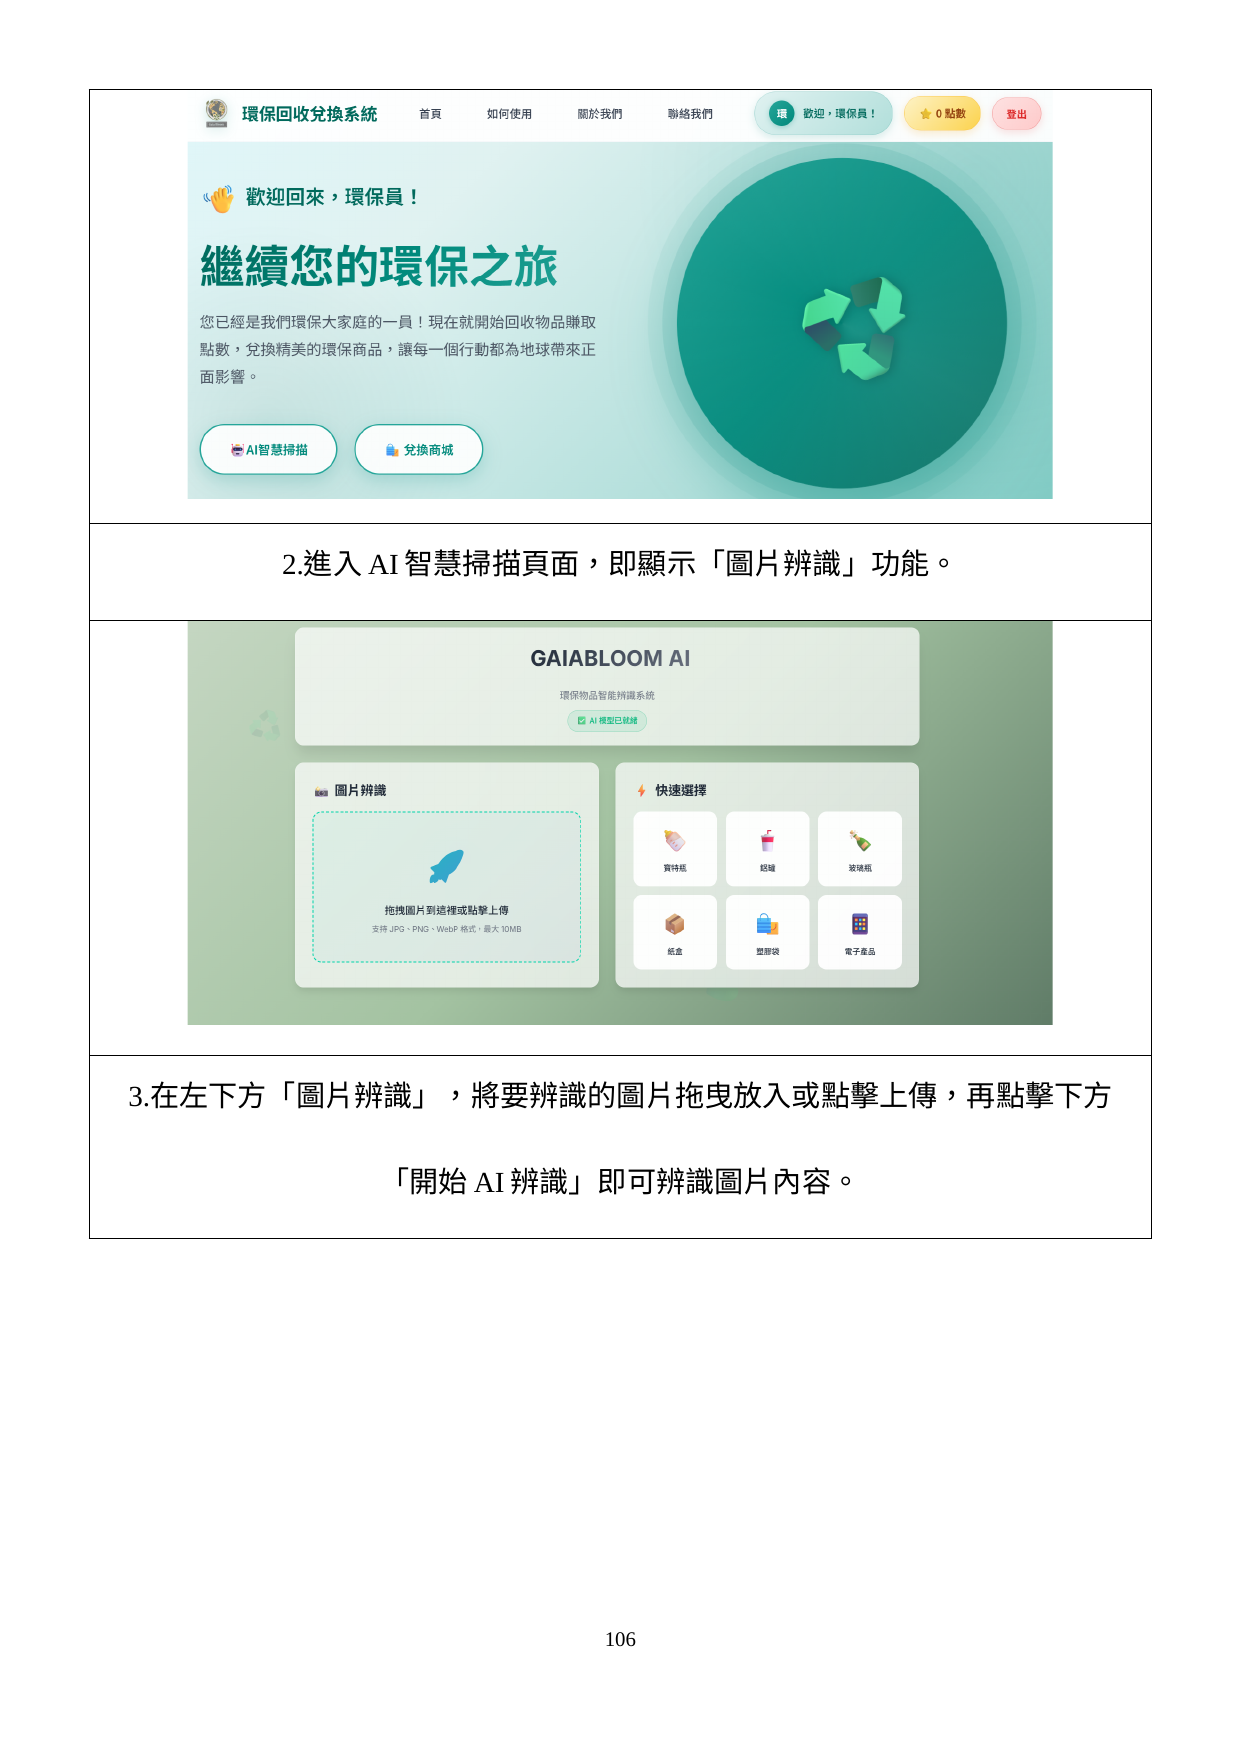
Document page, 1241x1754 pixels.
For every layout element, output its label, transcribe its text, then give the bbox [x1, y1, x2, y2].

table_cell [90, 621, 1151, 1055]
picture [187, 90, 1053, 499]
table_cell 3.在左下方「圖片辨識」，將要辨識的圖片拖曳放入或點擊上傳，再點擊下方「開始AI辨識」即可辨識圖片內容。 [90, 1056, 1151, 1238]
picture [187, 621, 1053, 1025]
table_cell 2.進入AI智慧掃描頁面，即顯示「圖片辨識」功能。 [90, 524, 1151, 620]
table_cell [90, 90, 1151, 523]
